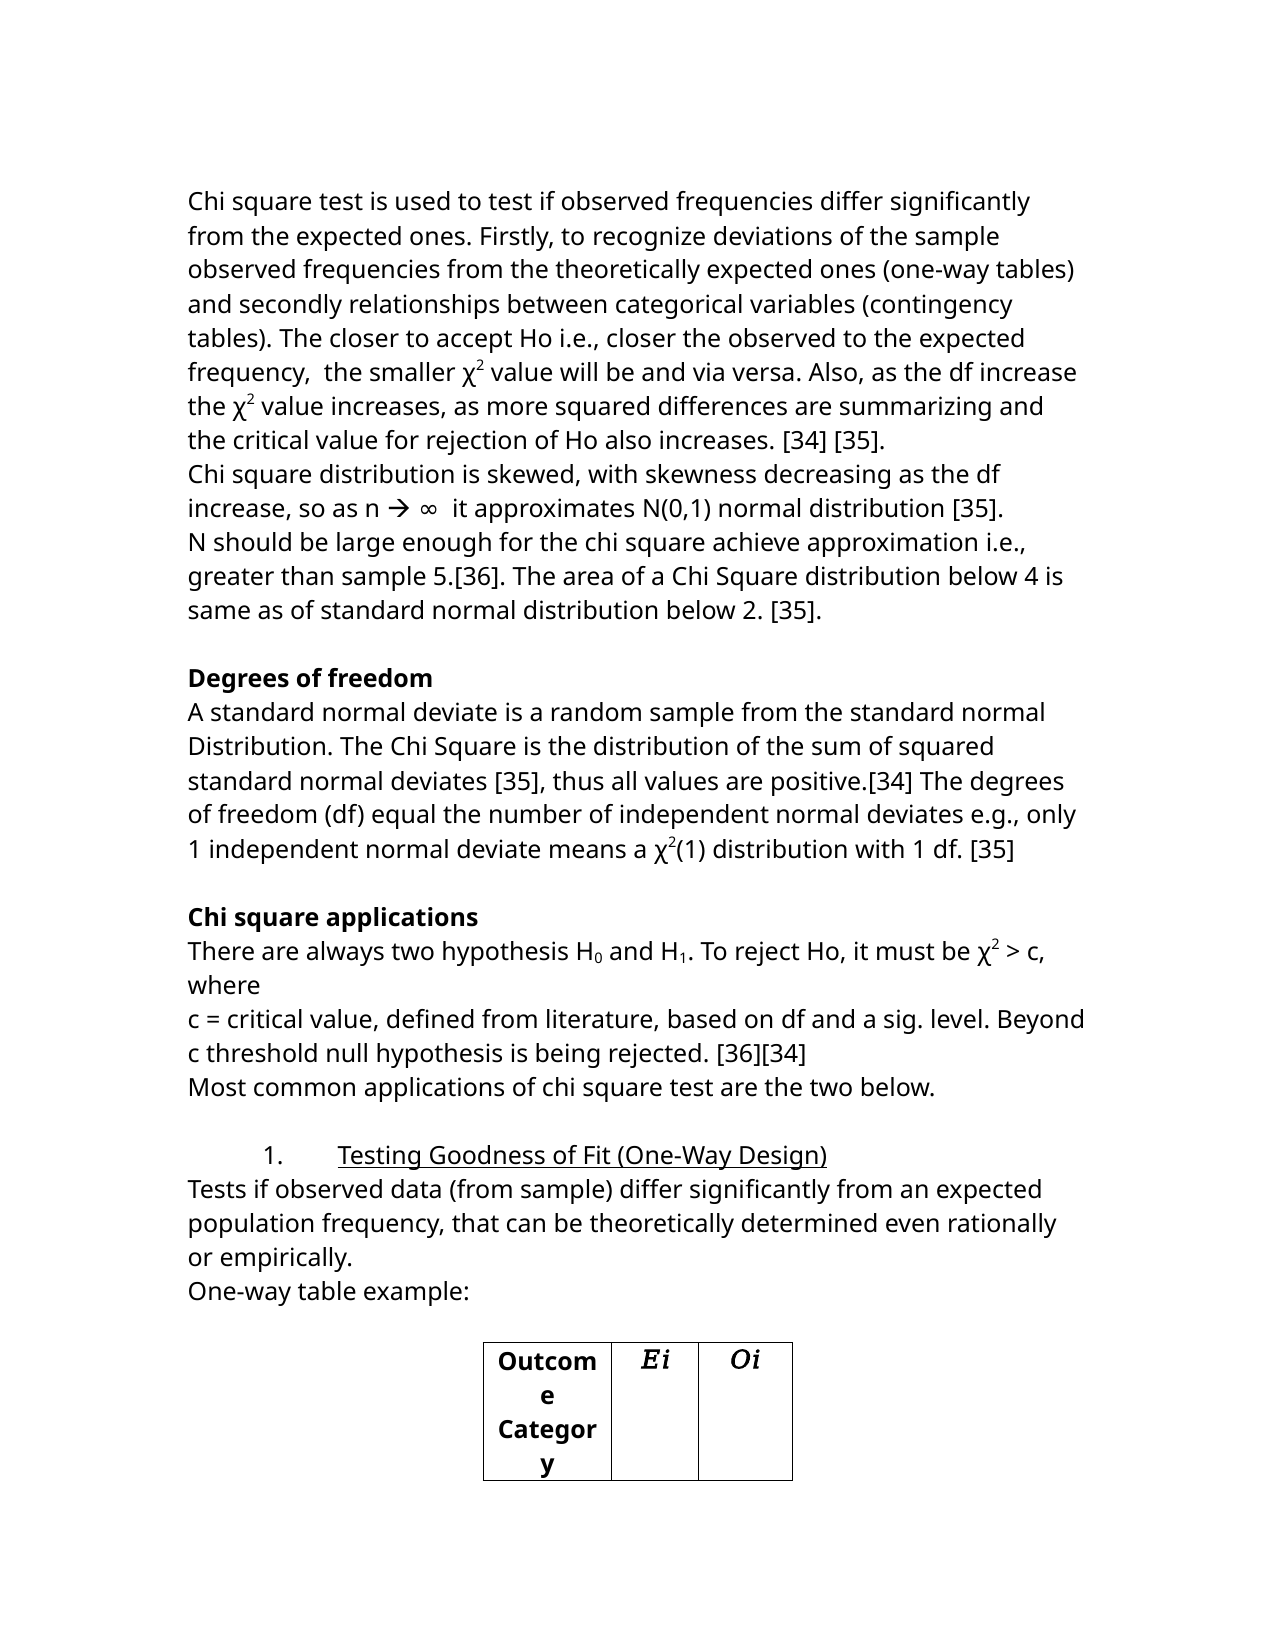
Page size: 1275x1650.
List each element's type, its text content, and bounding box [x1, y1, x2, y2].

table_header Outcome Category [484, 1343, 611, 1479]
text There are always two hypothesis H0 and H1. To reject Ho, it must be χ2 > c, where [187, 933, 1087, 1002]
text Chi square distribution is skewed, with skewness decreasing as the df increase, so as n ∞ it approximates Ν(0,1) normal distribution . [187, 457, 1087, 525]
text Chi square test is used to test if observed frequencies differ significantly from the expected ones. Firstly, to recognize deviations of the sample observed frequencies from the theoretically expected ones (one-way tables) and secondly relationships between categorical variables (contingency tables). The closer to accept Ho i.e., closer the observed to the expected frequency, the smaller χ2 value will be and via versa. Also, as the df increase the χ2 value increases, as more squared differences are summarizing and the critical value for rejection of Ho also increases. . [187, 184, 1087, 457]
text Chi square applications [187, 899, 1087, 933]
text N should be large enough for the chi square achieve approximation i.e., greater than sample 5.. The area of a Chi Square distribution below 4 is same as of standard normal distribution below 2. . [187, 525, 1087, 627]
table_header 𝑂𝑖 [699, 1343, 792, 1479]
table_header 𝐸𝑖 [612, 1343, 698, 1479]
list Testing Goodness of Fit (One-Way Design) [262, 1138, 1087, 1172]
text c = critical value, defined from literature, based on df and a sig. level. Beyond c threshold null hypothesis is being rejected. [187, 1002, 1087, 1070]
text Degrees of freedom [187, 661, 1087, 695]
text Most common applications of chi square test are the two below. [187, 1070, 1087, 1104]
text Tests if observed data (from sample) differ signiﬁcantly from an expected population frequency, that can be theoretically determined even rationally or empirically. [187, 1172, 1087, 1274]
text One-way table example: [187, 1274, 1087, 1308]
text A standard normal deviate is a random sample from the standard normal [187, 695, 1087, 729]
text Distribution. The Chi Square is the distribution of the sum of squared standard normal deviates , thus all values are positive. The degrees of freedom (df) equal the number of independent normal deviates e.g., only 1 independent normal deviate means a χ2(1) distribution with 1 df. [187, 729, 1087, 865]
